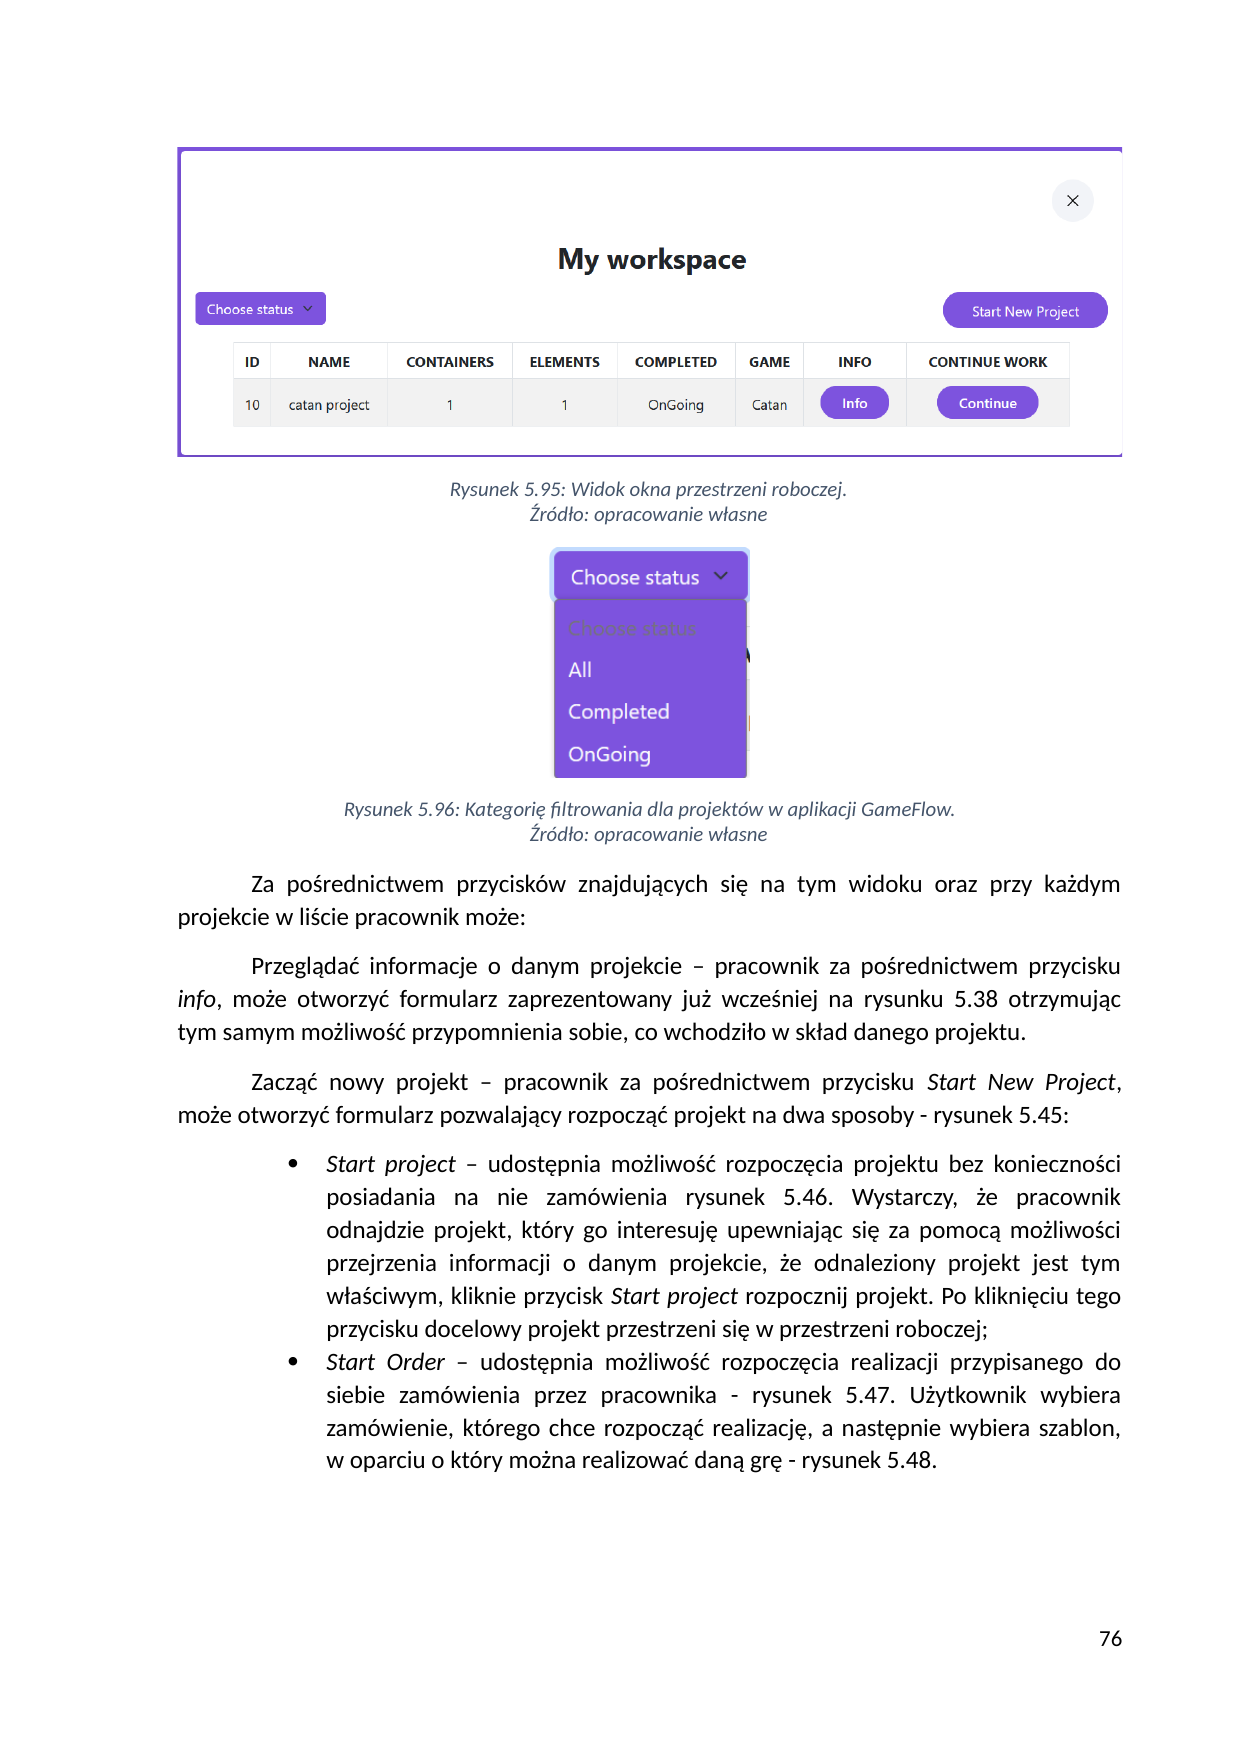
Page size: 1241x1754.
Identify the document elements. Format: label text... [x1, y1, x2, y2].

text Za pośrednictwem przycisków znajdujących się na tym widoku oraz przy każdym projekcie w liście pracownik może: [177, 868, 1122, 931]
list Start Order – udostępnia możliwość rozpoczęcia realizacji przypisanego do siebie zamówienia przez pracownika - rysunek 5.47. Użytkownik wybiera zamówienie, którego chce rozpocząć realizację, a następnie wybiera szablon, w oparciu o który można realizować daną grę - rysunek 5.48. [288, 1346, 1122, 1475]
picture [549, 547, 750, 778]
text Źródło: opracowanie własne [177, 501, 1122, 527]
text Zacząć nowy projekt – pracownik za pośrednictwem przycisku Start New Project, może otworzyć formularz pozwalający rozpocząć projekt na dwa sposoby - rysunek 5.45: [177, 1066, 1122, 1129]
text Źródło: opracowanie własne [177, 822, 1122, 847]
picture [177, 147, 1123, 457]
list Start project – udostępnia możliwość rozpoczęcia projektu bez konieczności posiadania na nie zamówienia rysunek 5.46. Wystarczy, że pracownik odnajdzie projekt, który go interesuję upewniając się za pomocą możliwości przejrzenia informacji o danym projekcie, że odnaleziony projekt jest tym właściwym, kliknie przycisk Start project rozpocznij projekt. Po kliknięciu tego przycisku docelowy projekt przestrzeni się w przestrzeni roboczej; [288, 1148, 1122, 1343]
text Przeglądać informacje o danym projekcie – pracownik za pośrednictwem przycisku info, może otworzyć formularz zaprezentowany już wcześniej na rysunku 5.38 otrzymując tym samym możliwość przypomnienia sobie, co wchodziło w skład danego projektu. [177, 950, 1122, 1047]
